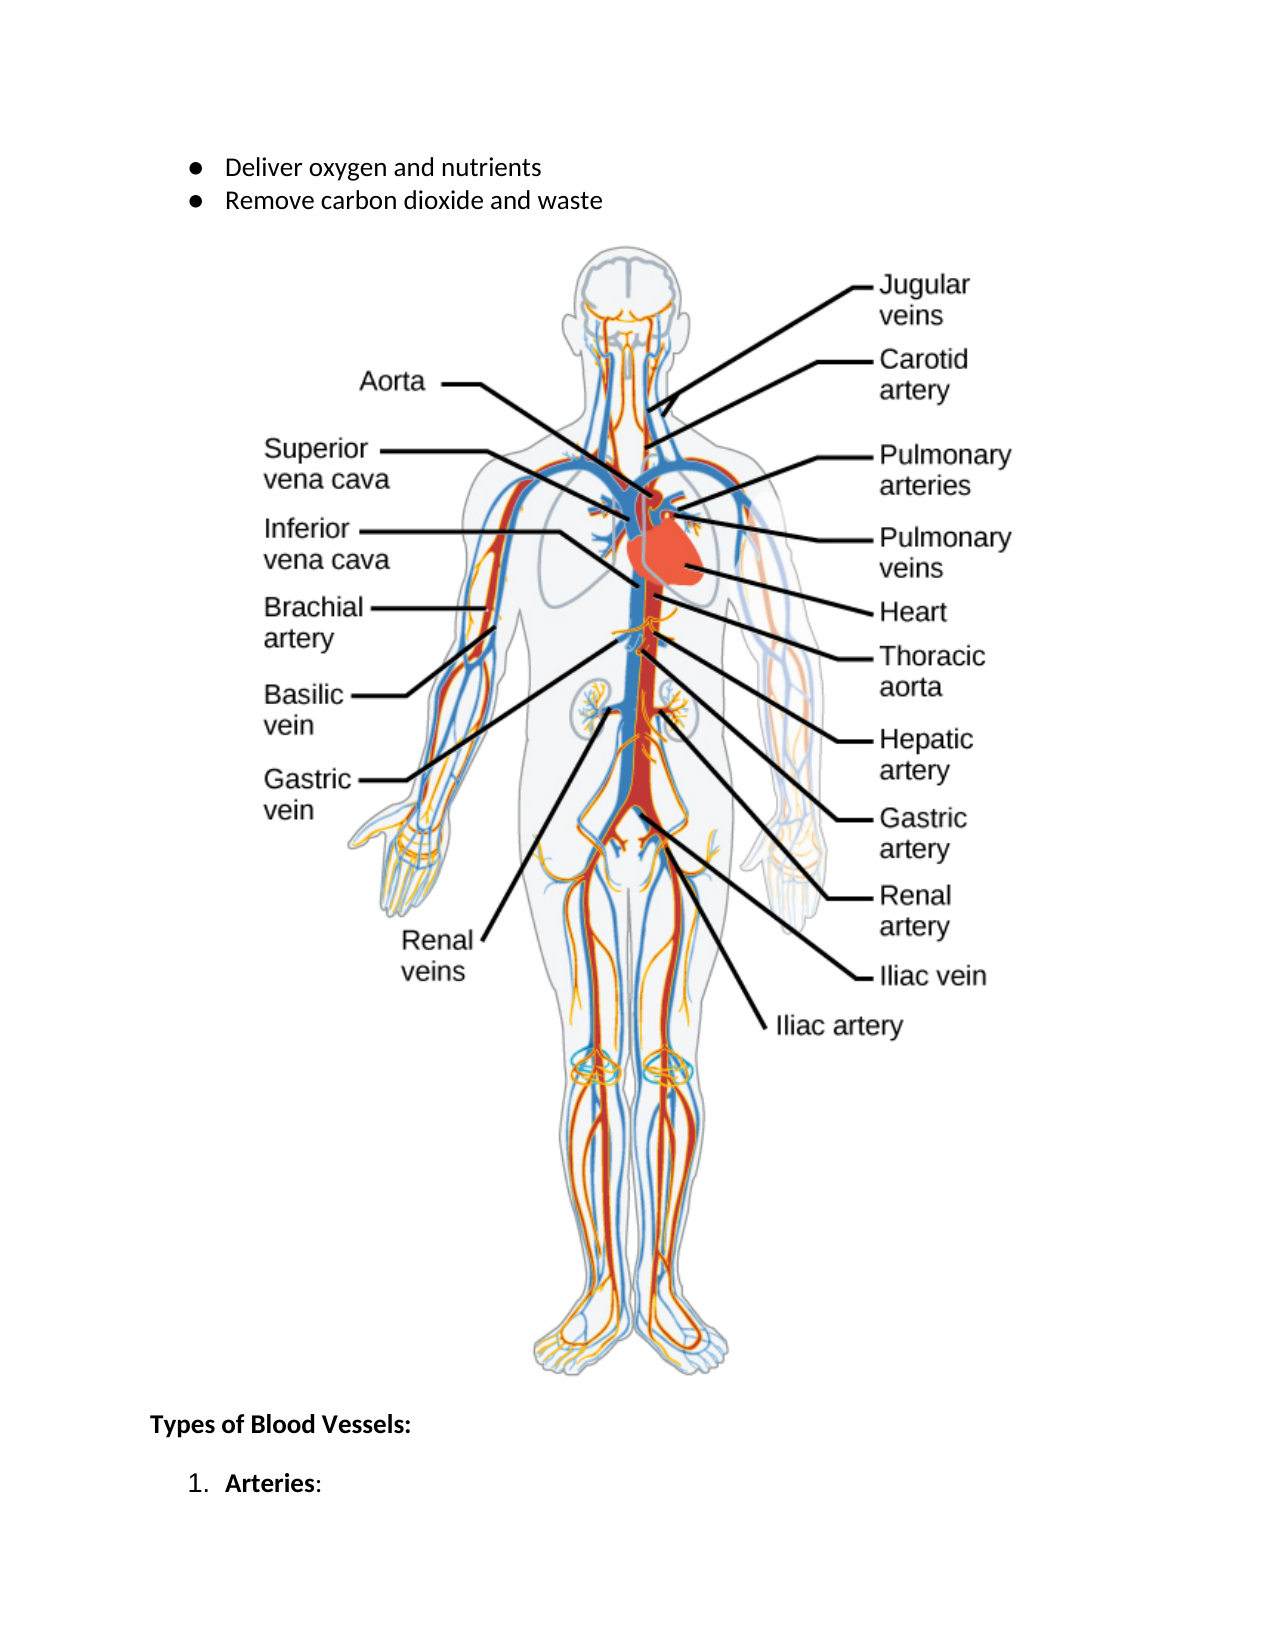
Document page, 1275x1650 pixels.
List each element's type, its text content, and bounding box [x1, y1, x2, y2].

picture [259, 241, 1016, 1383]
list Remove carbon dioxide and waste [187, 183, 1125, 216]
list Arteries: [187, 1466, 1125, 1499]
list Deliver oxygen and nutrients [187, 150, 1125, 183]
subtitle Types of Blood Vessels: [150, 1408, 1125, 1441]
